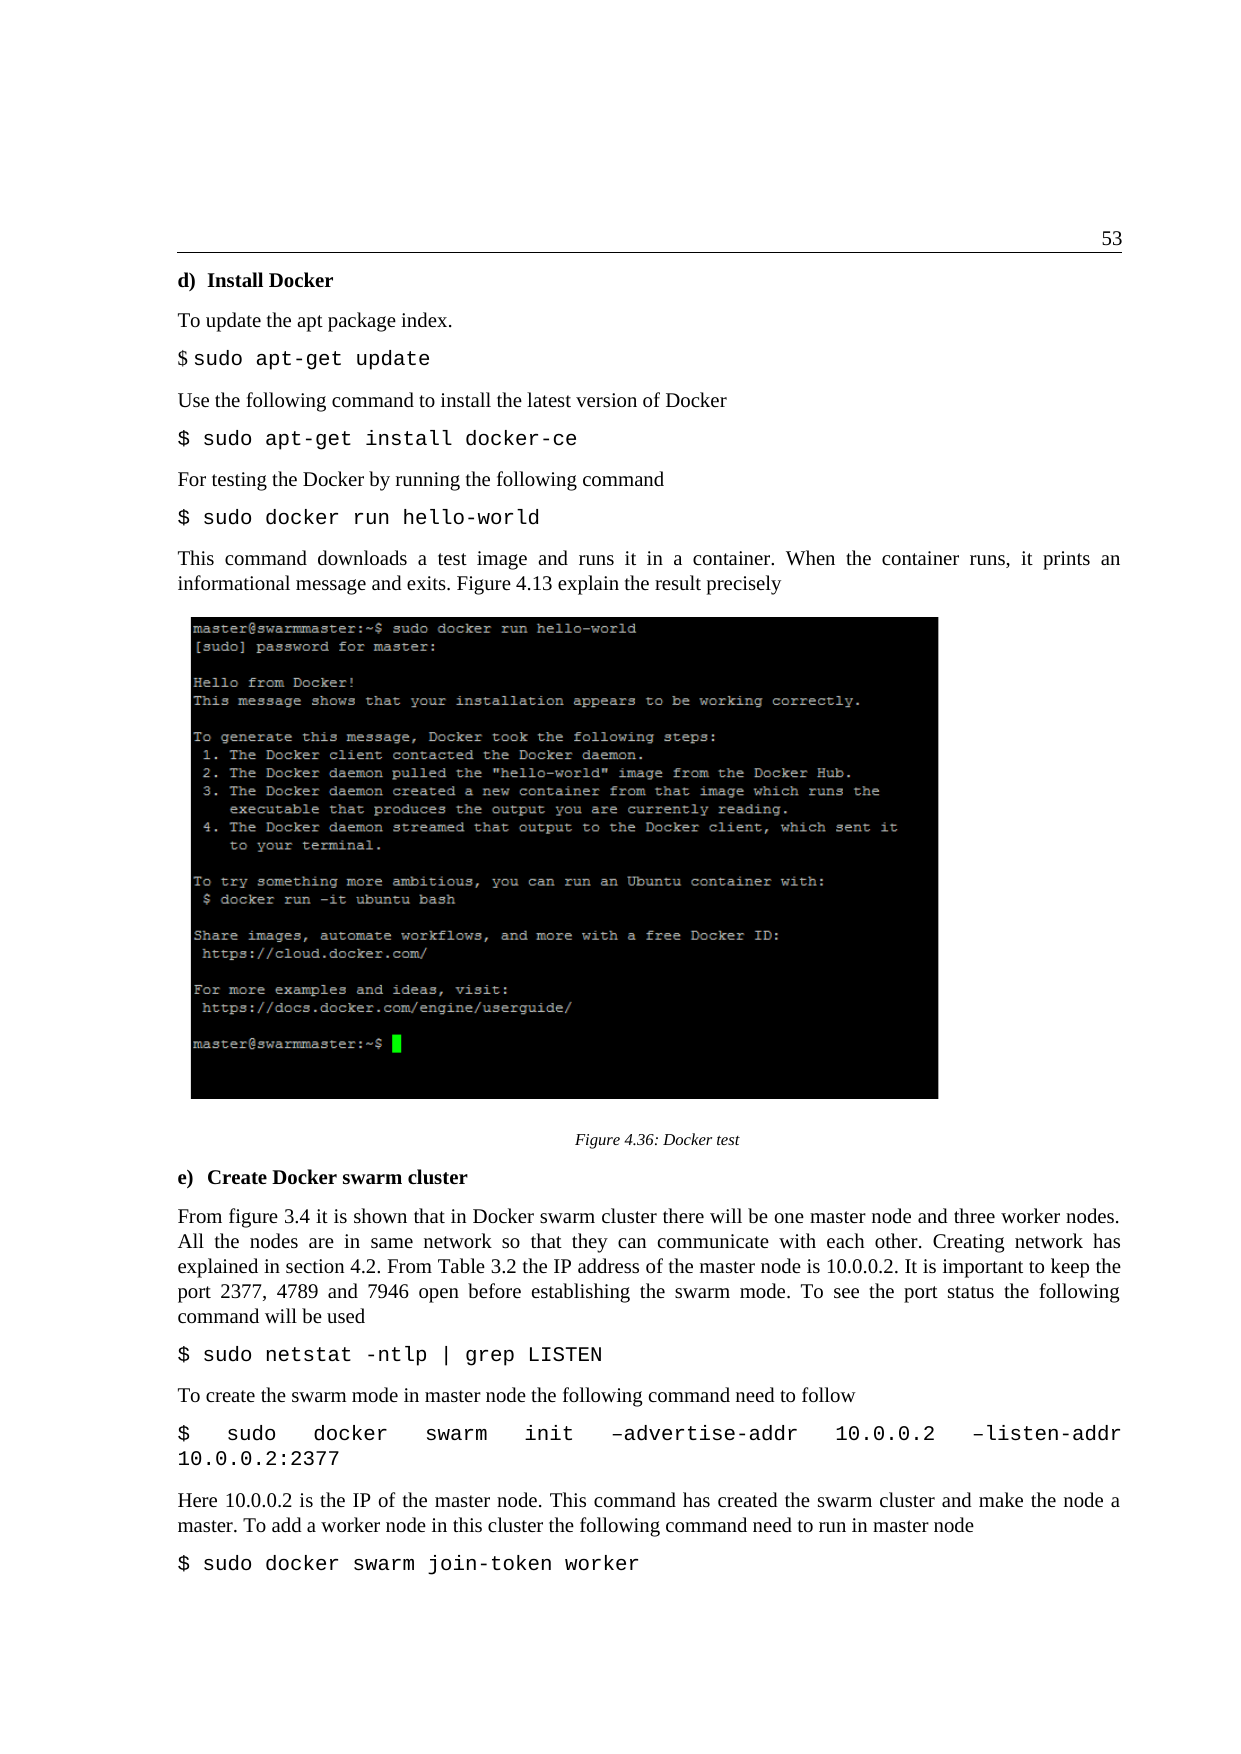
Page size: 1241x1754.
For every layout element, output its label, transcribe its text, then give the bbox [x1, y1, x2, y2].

text $ sudo docker run hello-world [177, 505, 1122, 530]
text $ sudo docker swarm join-token worker [177, 1551, 1122, 1576]
text $ sudo apt-get install docker-ce [177, 426, 1122, 451]
subtitle Create Docker swarm cluster [177, 1164, 1122, 1189]
text $ sudo docker swarm init –advertise-addr 10.0.0.2 –listen-addr 10.0.0.2:2377 [177, 1422, 1122, 1472]
text For testing the Docker by running the following command [177, 466, 1122, 491]
text $ sudo netstat -ntlp | grep LISTEN [177, 1343, 1122, 1368]
text To update the apt package index. [177, 307, 1122, 332]
subtitle Install Docker [177, 267, 1122, 292]
picture [190, 617, 939, 1099]
text Use the following command to install the latest version of Docker [177, 387, 1122, 412]
text $ sudo apt-get update [177, 346, 1122, 372]
text From figure 3.4 it is shown that in Docker swarm cluster there will be one master node and three worker nodes. All the nodes are in same network so that they can communicate with each other. Creating network has explained in section 4.2. From Table 3.2 the IP address of the master node is 10.0.0.2. It is important to keep the port 2377, 4789 and 7946 open before establishing the swarm mode. To see the port status the following command will be used [177, 1203, 1122, 1328]
text Here 10.0.0.2 is the IP of the master node. This command has created the swarm cluster and make the node a master. To add a worker node in this cluster the following command need to run in master node [177, 1487, 1122, 1537]
text To create the swarm mode in master node the following command need to follow [177, 1382, 1122, 1407]
text This command downloads a test image and runs it in a container. When the container runs, it prints an informational message and exits. Figure 4.13 explain the result precisely [177, 545, 1122, 595]
